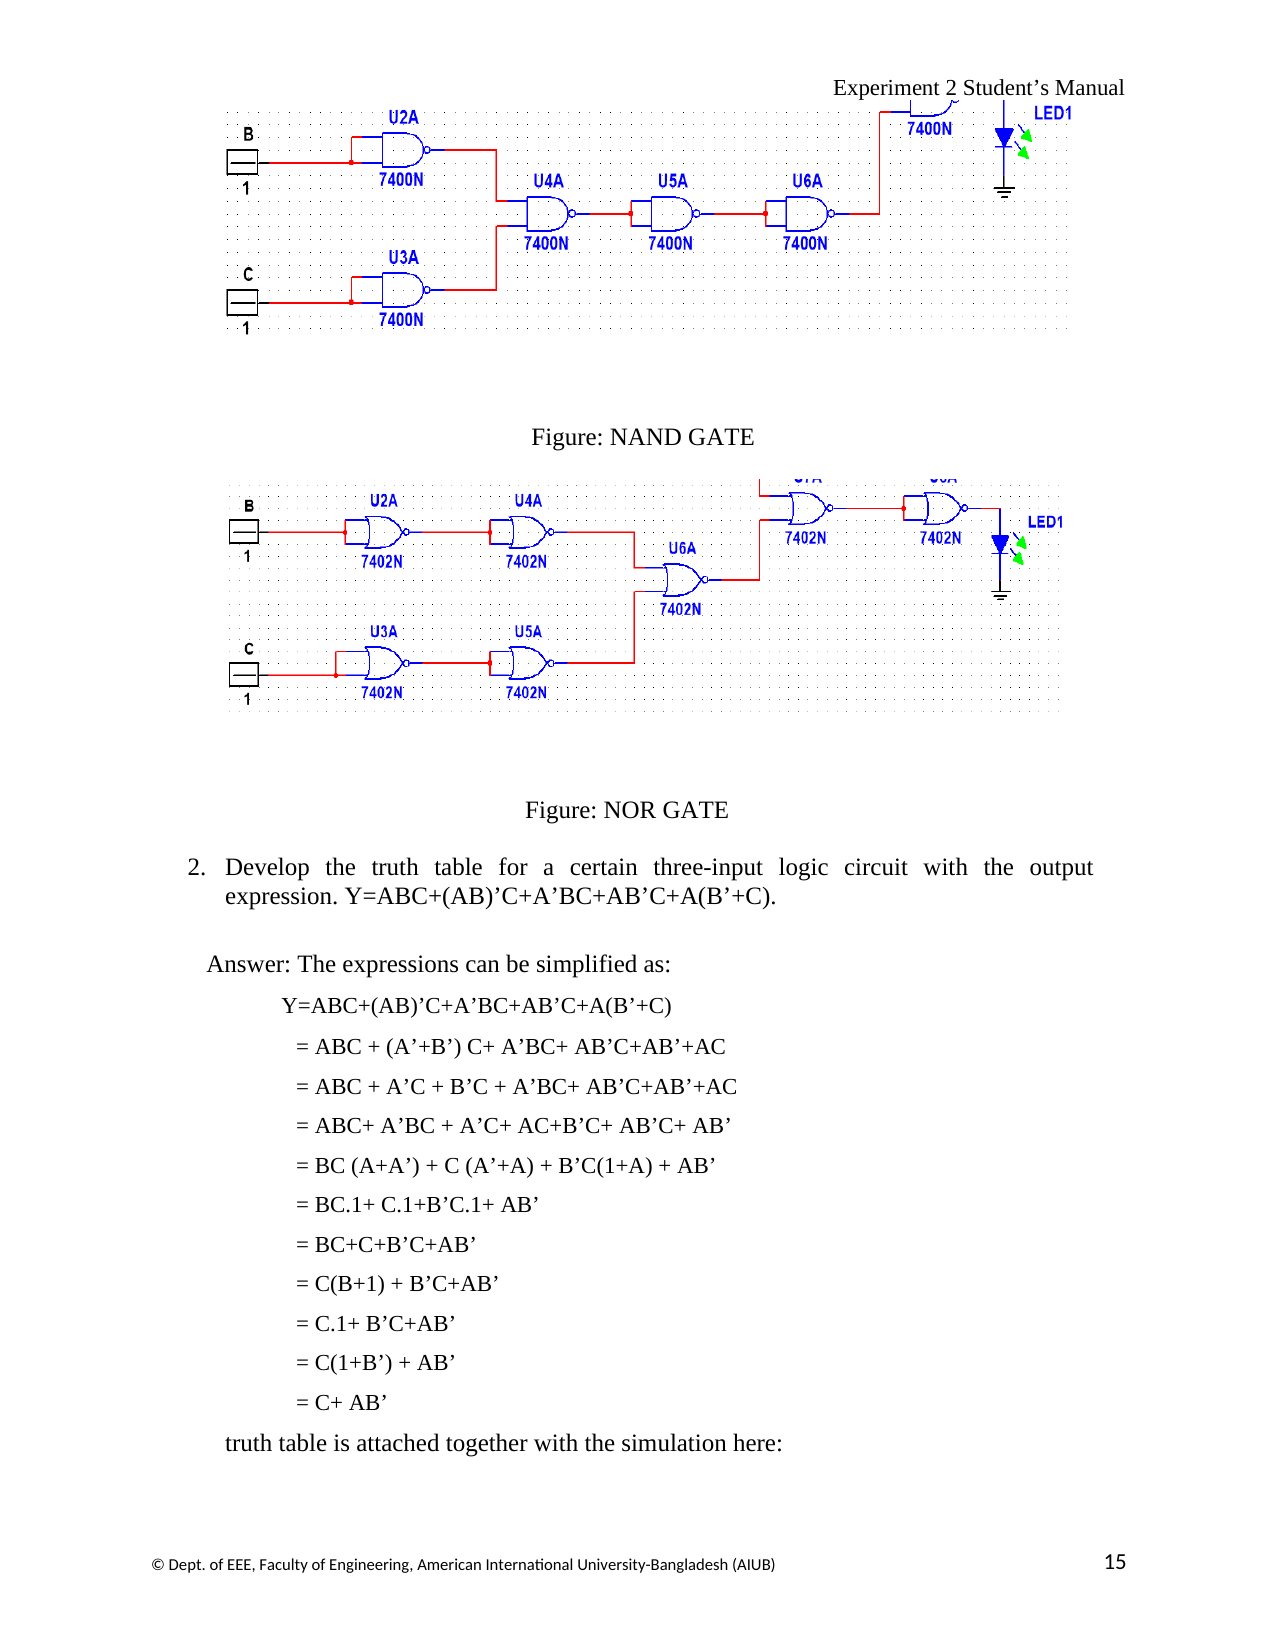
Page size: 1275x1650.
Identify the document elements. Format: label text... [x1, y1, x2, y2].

text = C+ AB’ [119, 1389, 1158, 1415]
text = ABC + A’C + B’C + A’BC+ AB’C+AB’+AC [119, 1073, 1158, 1099]
text = C(B+1) + B’C+AB’ [119, 1270, 1158, 1297]
list Figure: NOR GATE [225, 799, 1059, 824]
picture [225, 100, 1074, 338]
list truth table is attached together with the simulation here: [225, 1428, 1158, 1457]
text Answer: The expressions can be simplified as: [119, 949, 1158, 978]
text = ABC+ A’BC + A’C+ AC+B’C+ AB’C+ AB’ [119, 1112, 1158, 1139]
text = C(1+B’) + AB’ [119, 1349, 1158, 1376]
text = BC.1+ C.1+B’C.1+ AB’ [119, 1191, 1158, 1218]
list Develop the truth table for a certain three-input logic circuit with the output expression. Y=ABC+(AB)’C+A’BC+AB’C+A(B’+C). [187, 852, 1095, 910]
text = C.1+ B’C+AB’ [119, 1310, 1158, 1336]
picture [225, 479, 1066, 712]
text = BC+C+B’C+AB’ [119, 1231, 1158, 1257]
text Y=ABC+(AB)’C+A’BC+AB’C+A(B’+C) [119, 993, 1158, 1019]
text = BC (A+A’) + C (A’+A) + B’C(1+A) + AB’ [119, 1152, 1158, 1178]
list Figure: NAND GATE [225, 426, 1059, 450]
text = ABC + (A’+B’) C+ A’BC+ AB’C+AB’+AC [119, 1033, 1158, 1060]
